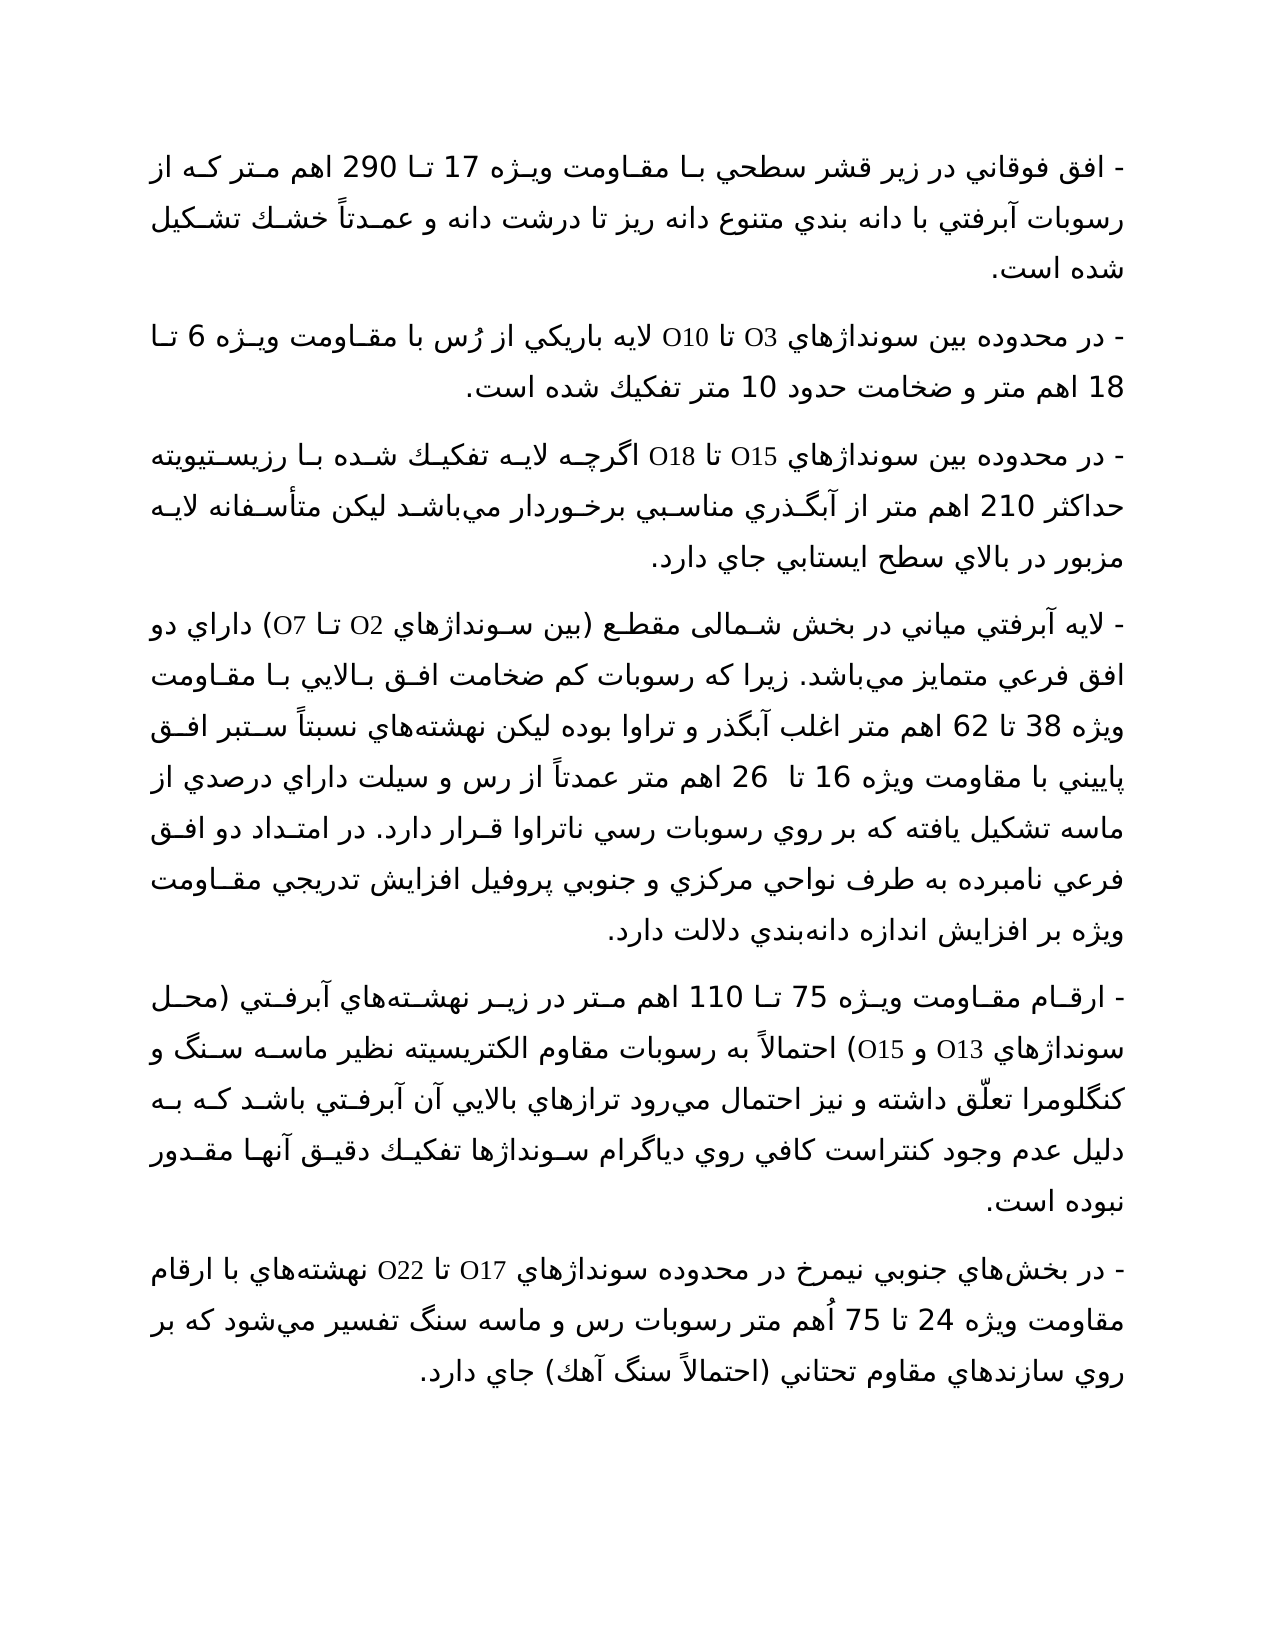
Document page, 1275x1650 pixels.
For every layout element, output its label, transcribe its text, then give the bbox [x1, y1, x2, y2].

text - در محدوده بين سونداژهاي O15 تا O18 اگرچه لايه تفكيك شده با رزيستيويته حداكثر 210 اهم متر از آبگذري مناسبي برخوردار مي‌باشد ليكن متأسفانه لايه مزبور در بالاي سطح ايستابي جاي دارد. [150, 438, 1125, 574]
text - لايه آبرفتي مياني در بخش شمالی مقطع (بين سونداژهاي O2 تا O7) داراي دو افق فرعي متمايز مي‌باشد. زيرا كه رسوبات كم ضخامت افق بالايي با مقاومت ويژه 38 تا 62 اهم متر اغلب آبگذر و تراوا بوده ليكن نهشته‌هاي نسبتاً ستبر افق پاييني با مقاومت ويژه 16 تا 26 اهم متر عمدتاً از رس و سيلت داراي درصدي از ماسه تشكيل يافته كه بر روي رسوبات رسي ناتراوا قرار دارد. در امتداد دو افق فرعي نامبرده به طرف نواحي مركزي و جنوبي پروفيل افزايش تدريجي مقاومت ويژه بر افزايش اندازه دانه‌بندي دلالت دارد. [150, 607, 1125, 947]
text - ارقام مقاومت ويژه 75 تا 110 اهم متر در زير نهشته‌هاي آبرفتي (محل سونداژهاي O13 و O15) احتمالاً به رسوبات مقاوم الكتريسيته نظير ماسه سنگ و كنگلومرا تعلّق داشته و نيز احتمال مي‌رود ترازهاي بالايي آن آبرفتي باشد كه به دليل عدم وجود كنتراست كافي روي دياگرام سونداژها تفكيك دقيق آنها مقدور نبوده است. [150, 981, 1125, 1218]
text - در بخش‌هاي جنوبي نيمرخ در محدوده سونداژهاي O17 تا O22‌ نهشته‌هاي با ارقام مقاومت ويژه 24 تا 75 اُهم متر رسوبات رس و ماسه سنگ تفسير مي‌شود كه بر روي سازند‌هاي مقاوم تحتاني (احتمالاً سنگ آهك) جاي دارد. [150, 1252, 1125, 1388]
text - افق فوقاني در زير قشر سطحي با مقاومت ويژه 17 تا 290 اهم متر كه از رسوبات آبرفتي با دانه بندي متنوع دانه‌ ريز تا درشت دانه و عمدتاً خشك تشكيل شده است. [150, 150, 1125, 286]
text - در محدوده بين سونداژهاي O3 تا O10 لايه باريكي از رُس با مقاومت ويژه 6 تا 18 اهم متر و ضخامت حدود 10 متر تفكيك شده است. [150, 319, 1125, 404]
